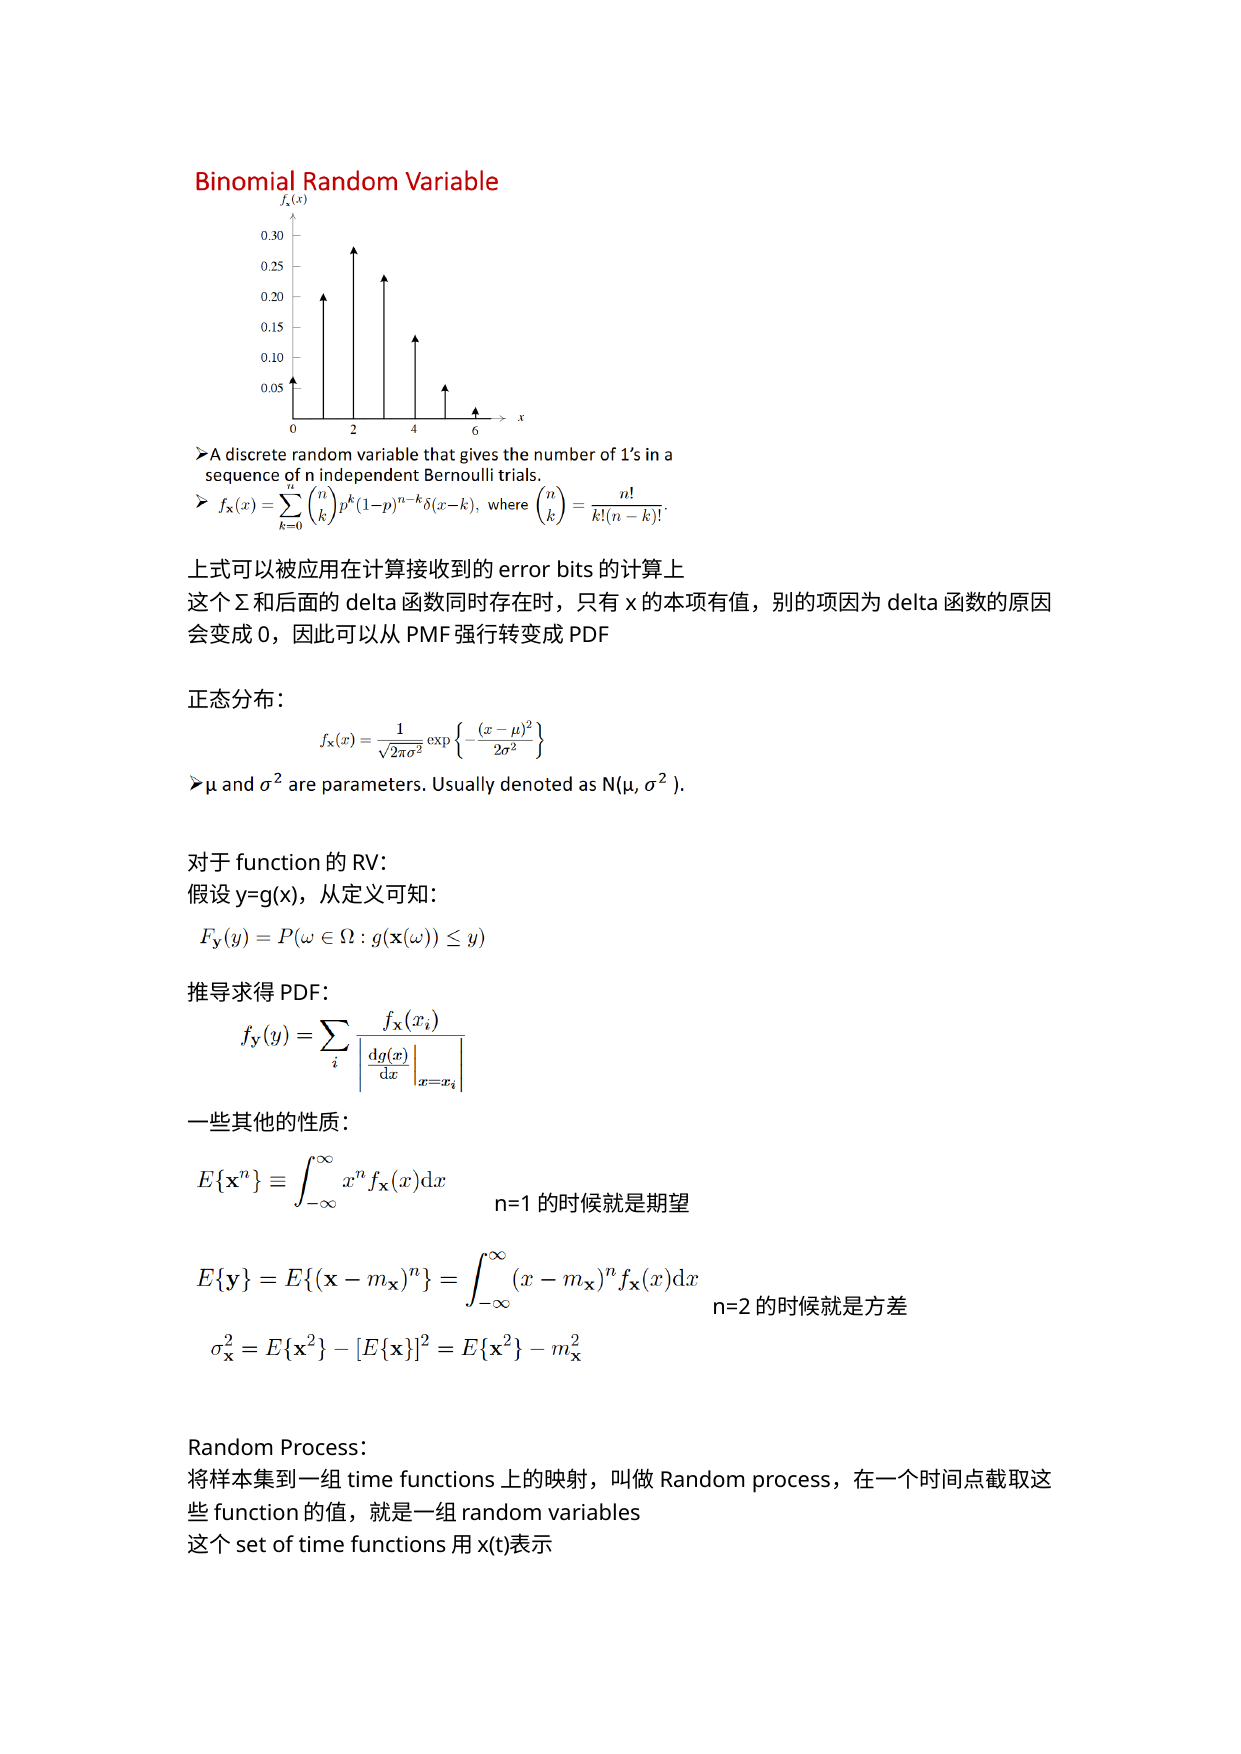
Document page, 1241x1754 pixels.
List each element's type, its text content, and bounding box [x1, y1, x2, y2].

text 将样本集到一组time functions上的映射，叫做Random process，在一个时间点截取这些function的值，就是一组random variables [187, 1462, 1053, 1527]
text 这个set of time functions用x(t)表示 [187, 1527, 1053, 1559]
text n=1的时候就是期望 [187, 1137, 1053, 1234]
text Random Process： [187, 1429, 1053, 1462]
text 正态分布： [187, 682, 1053, 714]
picture [187, 162, 710, 531]
picture [187, 1007, 541, 1096]
text 对于function的RV： [187, 844, 1053, 877]
picture [187, 714, 693, 798]
picture [187, 1332, 624, 1367]
text 推导求得PDF： [187, 974, 1053, 1007]
picture [187, 1245, 713, 1315]
text 一些其他的性质： [187, 1104, 1053, 1137]
picture [187, 1153, 494, 1212]
picture [187, 909, 513, 964]
text 这个∑和后面的delta函数同时存在时，只有x的本项有值，别的项因为delta函数的原因会变成0，因此可以从PMF强行转变成PDF [187, 584, 1053, 649]
text 假设y=g(x)，从定义可知： [187, 877, 1053, 909]
text 上式可以被应用在计算接收到的error bits的计算上 [187, 552, 1053, 584]
